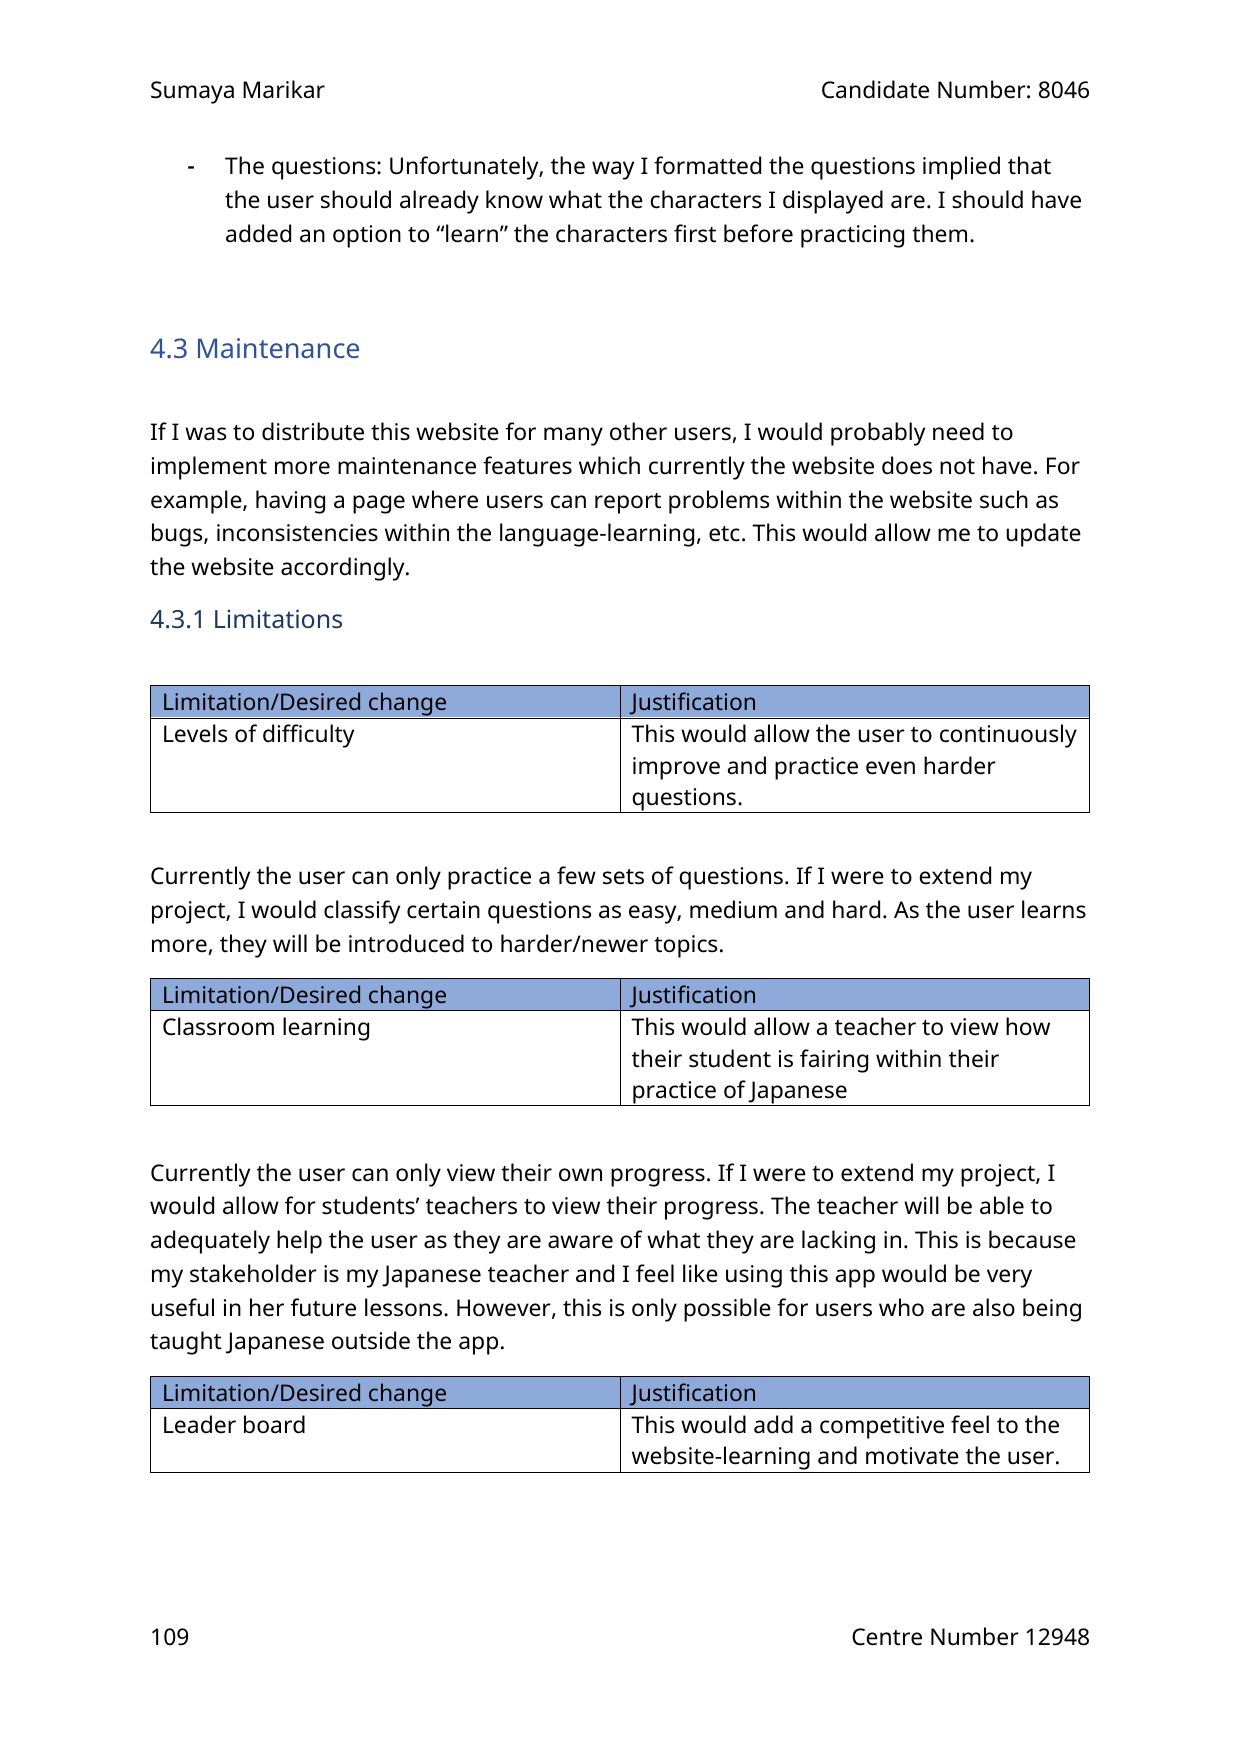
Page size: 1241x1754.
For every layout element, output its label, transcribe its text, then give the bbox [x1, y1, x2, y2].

table_cell Leader board [151, 1409, 620, 1472]
table_header Limitation/Desired change [151, 979, 620, 1010]
table_cell This would allow a teacher to view how their student is fairing within their practice of Japanese [621, 1011, 1089, 1105]
subtitle 4.3 Maintenance [150, 329, 1090, 366]
table_cell This would allow the user to continuously improve and practice even harder questions. [621, 719, 1089, 812]
table_header Justification [621, 979, 1089, 1010]
subtitle 4.3.1 Limitations [150, 601, 1090, 636]
text If I was to distribute this website for many other users, I would probably need to implement more maintenance features which currently the website does not have. For example, having a page where users can report problems within the website such as bugs, inconsistencies within the language-learning, etc. This would allow me to update the website accordingly. [150, 416, 1090, 582]
table_header Limitation/Desired change [151, 1377, 620, 1408]
table_cell Levels of difficulty [151, 719, 620, 812]
text Currently the user can only practice a few sets of questions. If I were to extend my project, I would classify certain questions as easy, medium and hard. As the user learns more, they will be introduced to harder/newer topics. [150, 860, 1090, 959]
table_header Justification [621, 686, 1089, 717]
table_cell Classroom learning [151, 1011, 620, 1105]
table_header Justification [621, 1377, 1089, 1408]
list The questions: Unfortunately, the way I formatted the questions implied that the user should already know what the characters I displayed are. I should have added an option to “learn” the characters first before practicing them. [187, 150, 1090, 249]
text Currently the user can only view their own progress. If I were to extend my project, I would allow for students’ teachers to view their progress. The teacher will be able to adequately help the user as they are aware of what they are lacking in. This is because my stakeholder is my Japanese teacher and I feel like using this app would be very useful in her future lessons. However, this is only possible for users who are also being taught Japanese outside the app. [150, 1157, 1090, 1357]
table_header Limitation/Desired change [151, 686, 620, 717]
table_cell This would add a competitive feel to the website-learning and motivate the user. [621, 1409, 1089, 1472]
